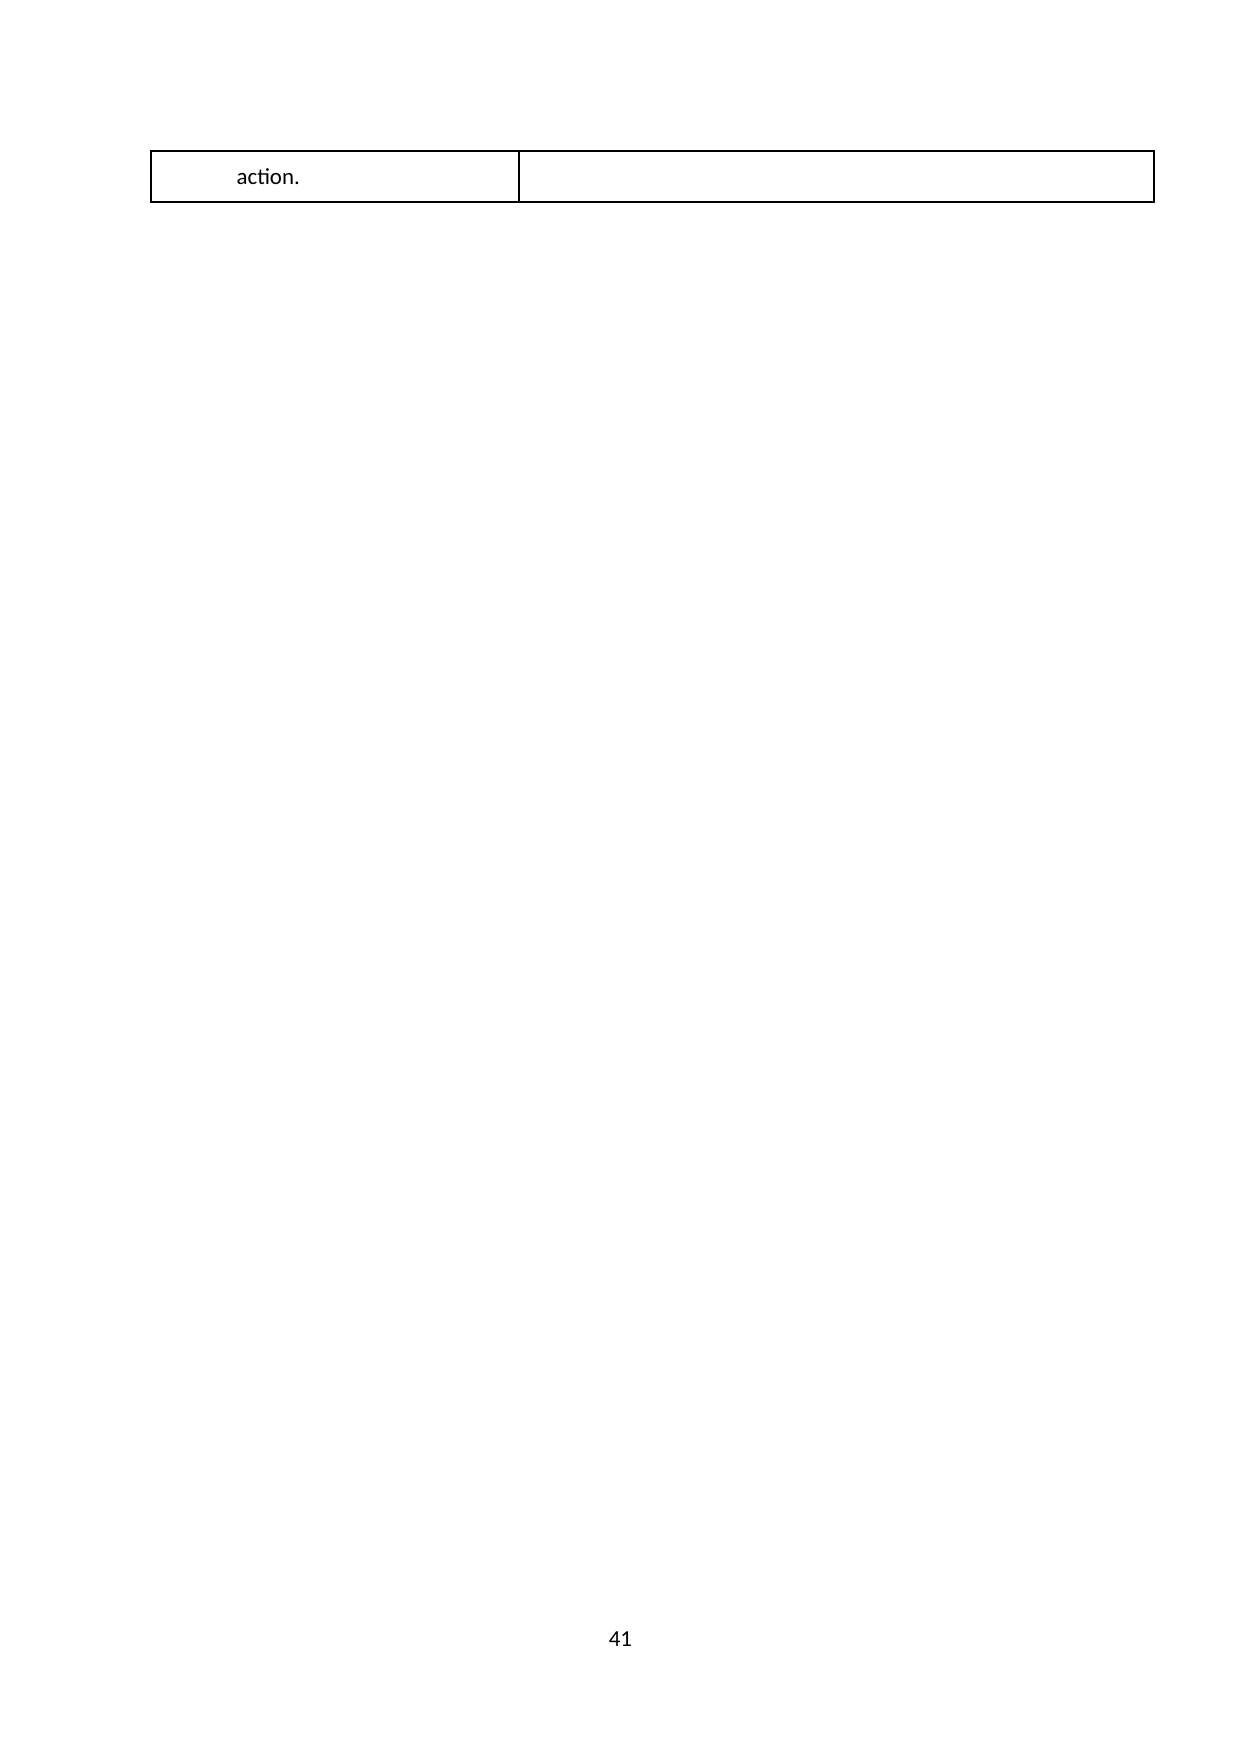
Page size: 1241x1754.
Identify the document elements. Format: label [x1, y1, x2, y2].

table_cell [152, 152, 518, 201]
table_cell [520, 152, 1153, 201]
